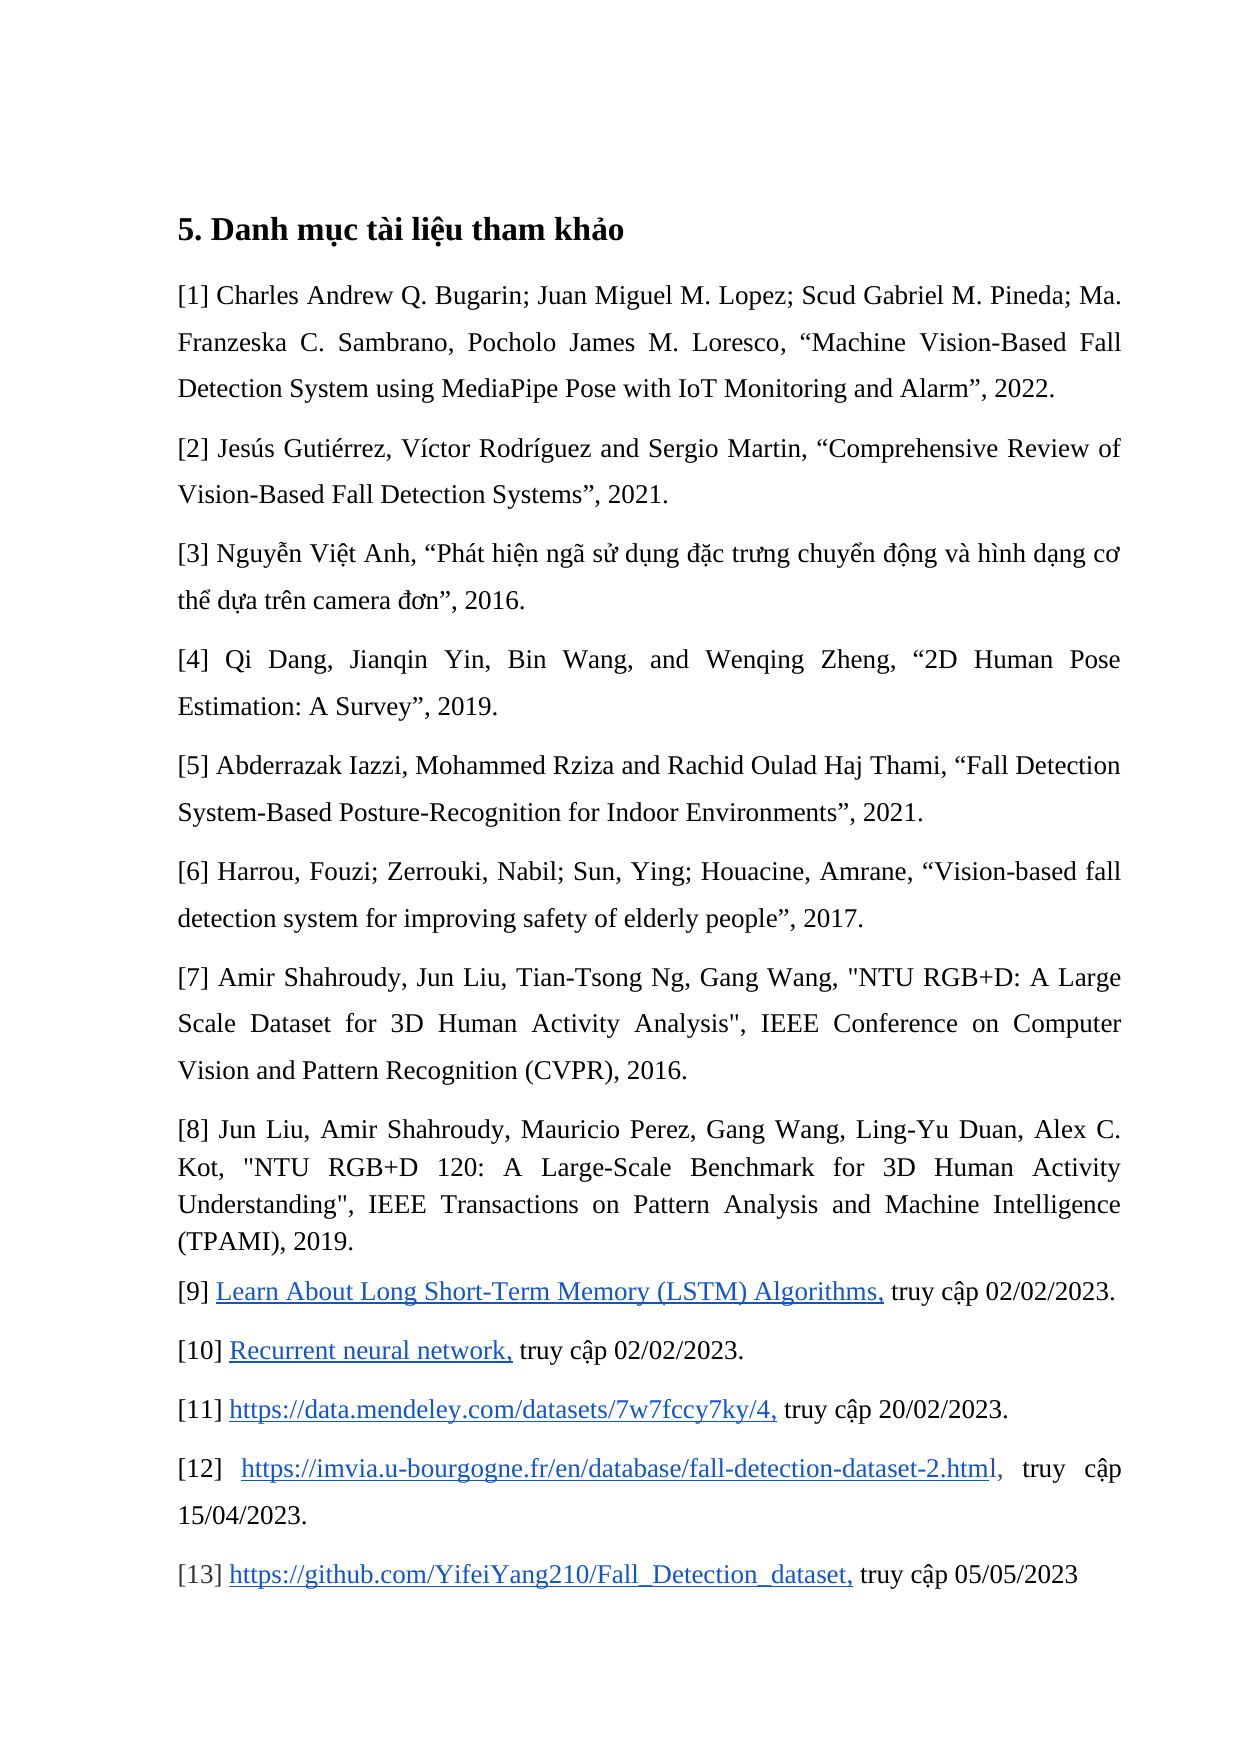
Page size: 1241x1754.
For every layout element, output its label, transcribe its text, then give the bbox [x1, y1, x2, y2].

text [7] Amir Shahroudy, Jun Liu, Tian-Tsong Ng, Gang Wang, "NTU RGB+D: A Large Scale Dataset for 3D Human Activity Analysis", IEEE Conference on Computer Vision and Pattern Recognition (CVPR), 2016. [177, 961, 1122, 1085]
text [5] Abderrazak Iazzi, Mohammed Rziza and Rachid Oulad Haj Thami, “Fall Detection System-Based Posture-Recognition for Indoor Environments”, 2021. [177, 749, 1122, 827]
text [2] Jesús Gutiérrez, Víctor Rodríguez and Sergio Martin, “Comprehensive Review of Vision-Based Fall Detection Systems”, 2021. [177, 432, 1122, 509]
text [12] https://imvia.u-bourgogne.fr/en/database/fall-detection-dataset-2.html, truy cập 15/04/2023. [177, 1453, 1122, 1530]
text [8] Jun Liu, Amir Shahroudy, Mauricio Perez, Gang Wang, Ling-Yu Duan, Alex C. Kot, "NTU RGB+D 120: A Large-Scale Benchmark for 3D Human Activity Understanding", IEEE Transactions on Pattern Analysis and Machine Intelligence (TPAMI), 2019. [177, 1113, 1122, 1256]
subtitle 5. Danh mục tài liệu tham khảo [177, 209, 1122, 248]
text [3] Nguyễn Việt Anh, “Phát hiện ngã sử dụng đặc trưng chuyển động và hình dạng cơ thể dựa trên camera đơn”, 2016. [177, 538, 1122, 615]
text [13] https://github.com/YifeiYang210/Fall_Detection_dataset, truy cập 05/05/2023 [177, 1558, 1122, 1589]
text [6] Harrou, Fouzi; Zerrouki, Nabil; Sun, Ying; Houacine, Amrane, “Vision-based fall detection system for improving safety of elderly people”, 2017. [177, 855, 1122, 933]
text [4] Qi Dang, Jianqin Yin, Bin Wang, and Wenqing Zheng, “2D Human Pose Estimation: A Survey”, 2019. [177, 643, 1122, 721]
text [9] Learn About Long Short-Term Memory (LSTM) Algorithms, truy cập 02/02/2023. [177, 1275, 1122, 1306]
text [11] https://data.mendeley.com/datasets/7w7fccy7ky/4, truy cập 20/02/2023. [177, 1393, 1122, 1424]
text [1] Charles Andrew Q. Bugarin; Juan Miguel M. Lopez; Scud Gabriel M. Pineda; Ma. Franzeska C. Sambrano, Pocholo James M. Loresco, “Machine Vision-Based Fall Detection System using MediaPipe Pose with IoT Monitoring and Alarm”, 2022. [177, 279, 1122, 404]
text [10] Recurrent neural network, truy cập 02/02/2023. [177, 1334, 1122, 1365]
